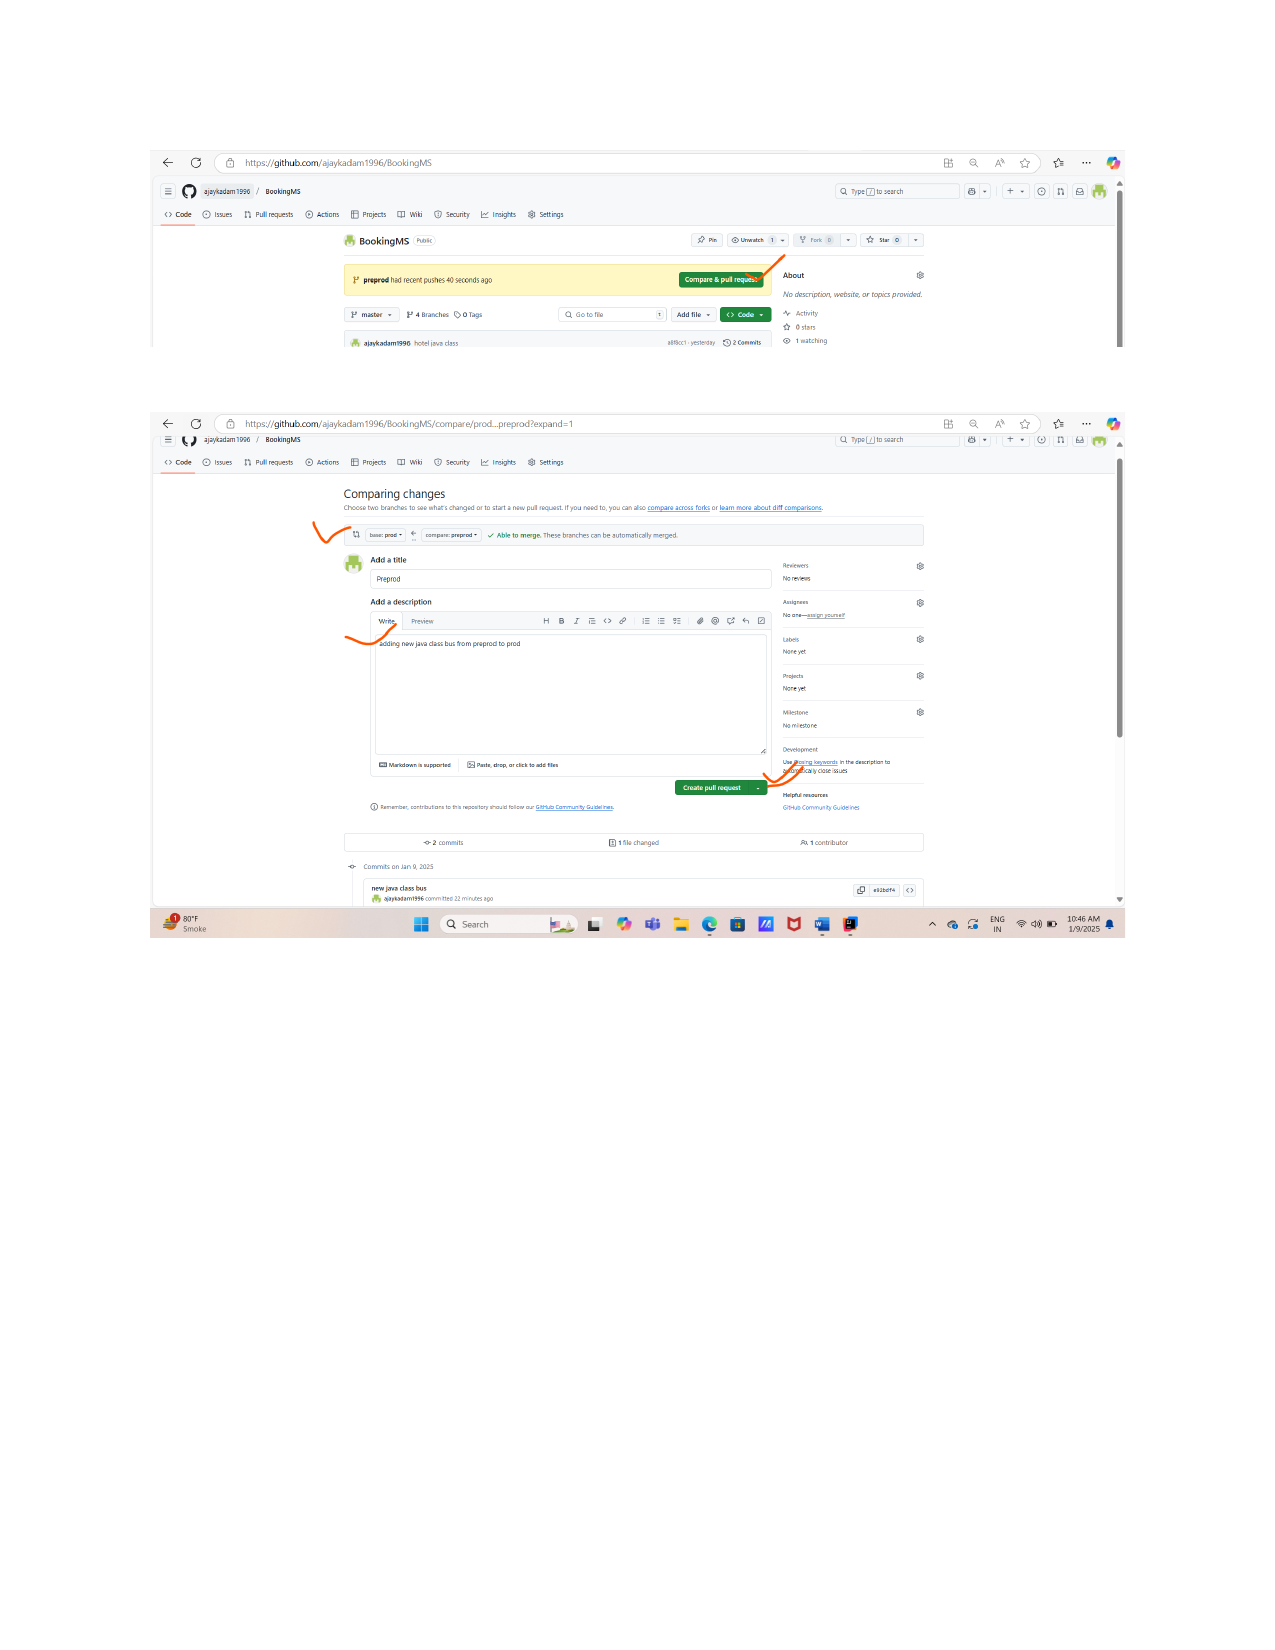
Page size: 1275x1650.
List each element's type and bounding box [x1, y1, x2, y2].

picture [150, 412, 1125, 938]
picture [150, 150, 1125, 347]
